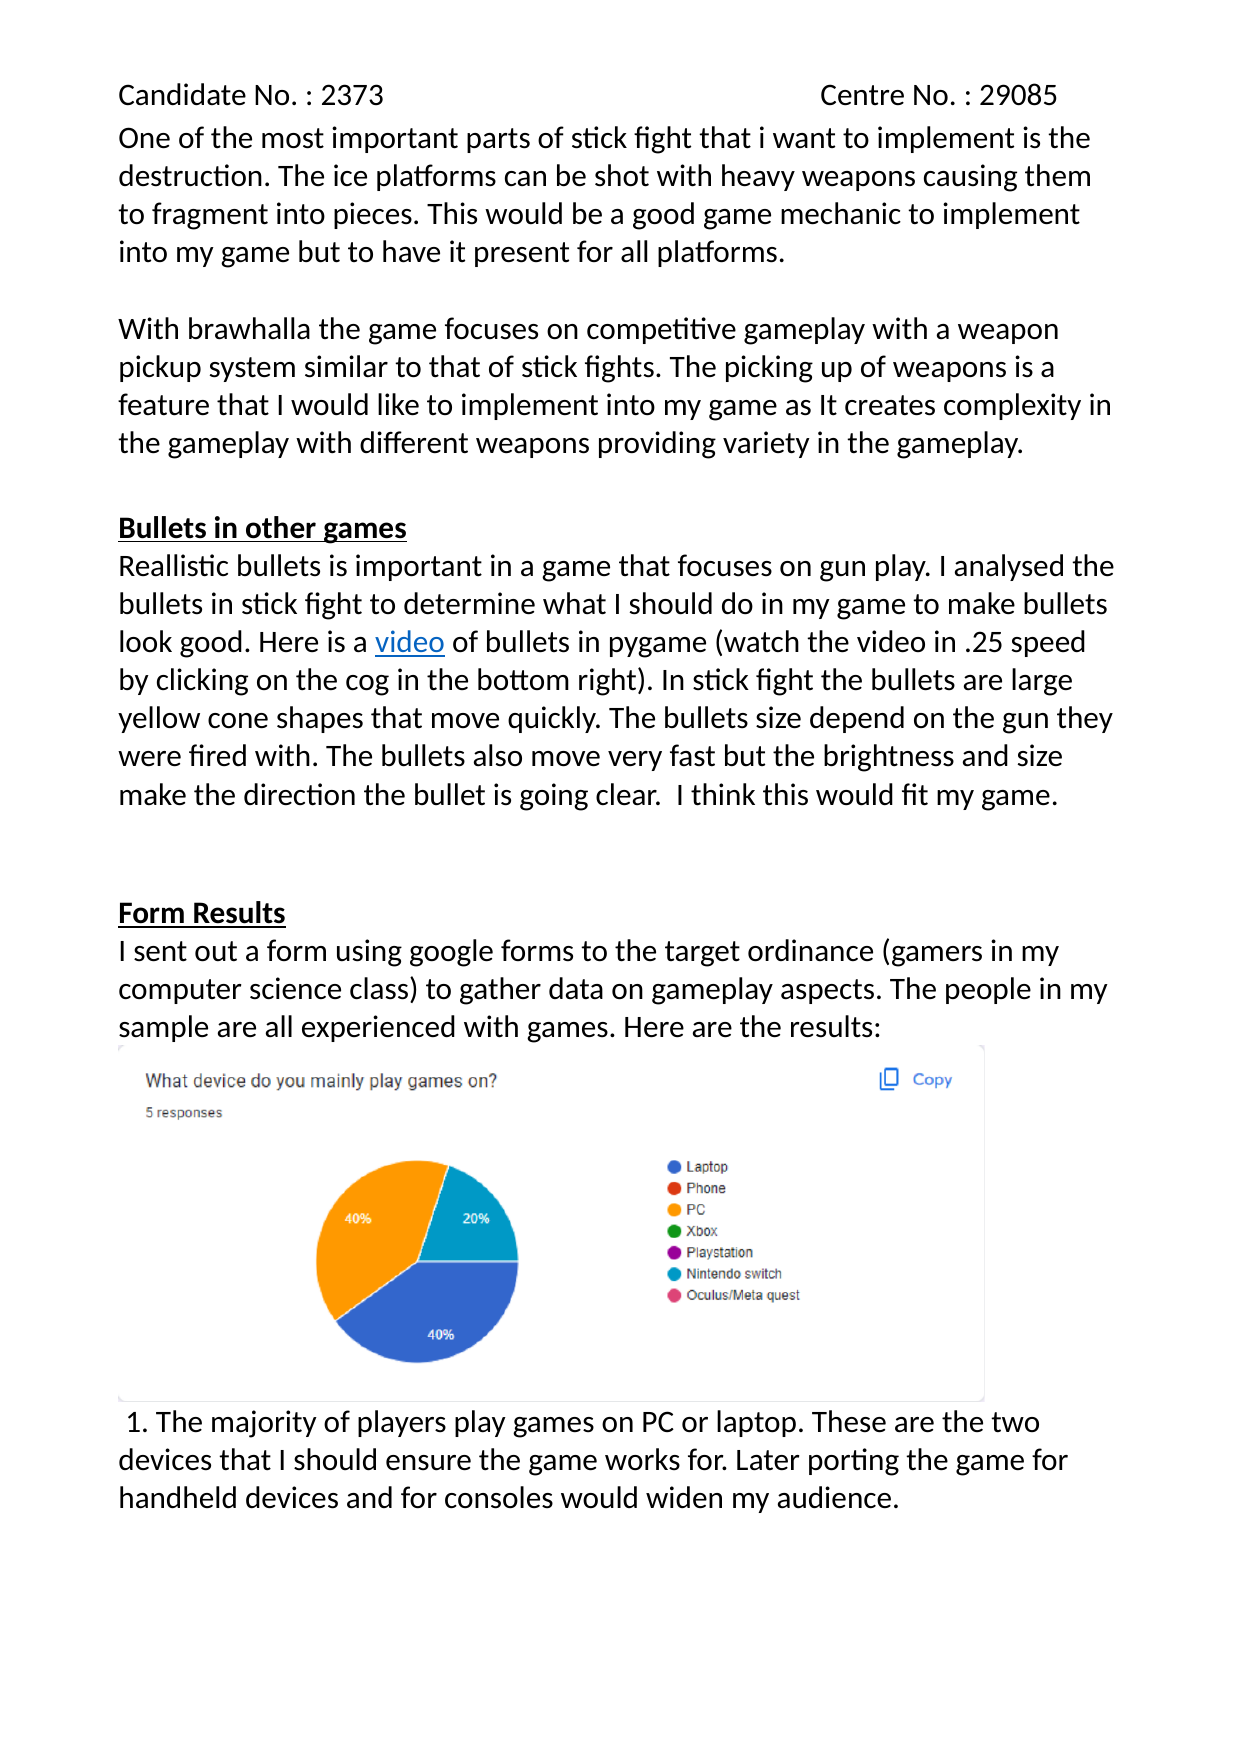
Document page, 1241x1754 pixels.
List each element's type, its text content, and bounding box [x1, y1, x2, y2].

text 1. The majority of players play games on PC or laptop. These are the two devices that I should ensure the game works for. Later porting the game for handheld devices and for consoles would widen my audience. [118, 1402, 1122, 1516]
subtitle Bullets in other games [118, 508, 1122, 546]
text I sent out a form using google forms to the target ordinance (gamers in my computer science class) to gather data on gameplay aspects. The people in my sample are all experienced with games. Here are the results: [118, 931, 1122, 1402]
text With brawhalla the game focuses on competitive gameplay with a weapon pickup system similar to that of stick fights. The picking up of weapons is a feature that I would like to implement into my game as It creates complexity in the gameplay with different weapons providing variety in the gameplay. [118, 309, 1122, 461]
subtitle Form Results [118, 893, 1122, 931]
text Reallistic bullets is important in a game that focuses on gun play. I analysed the bullets in stick fight to determine what I should do in my game to make bullets look good. Here is a video of bullets in pygame (watch the video in .25 speed by clicking on the cog in the bottom right). In stick fight the bullets are large yellow cone shapes that move quickly. The bullets size depend on the gun they were fired with. The bullets also move very fast but the brightness and size make the direction the bullet is going clear. I think this would fit my game. [118, 546, 1122, 813]
text One of the most important parts of stick fight that i want to implement is the destruction. The ice platforms can be shot with heavy weapons causing them to fragment into pieces. This would be a good game mechanic to implement into my game but to have it present for all platforms. [118, 118, 1122, 271]
